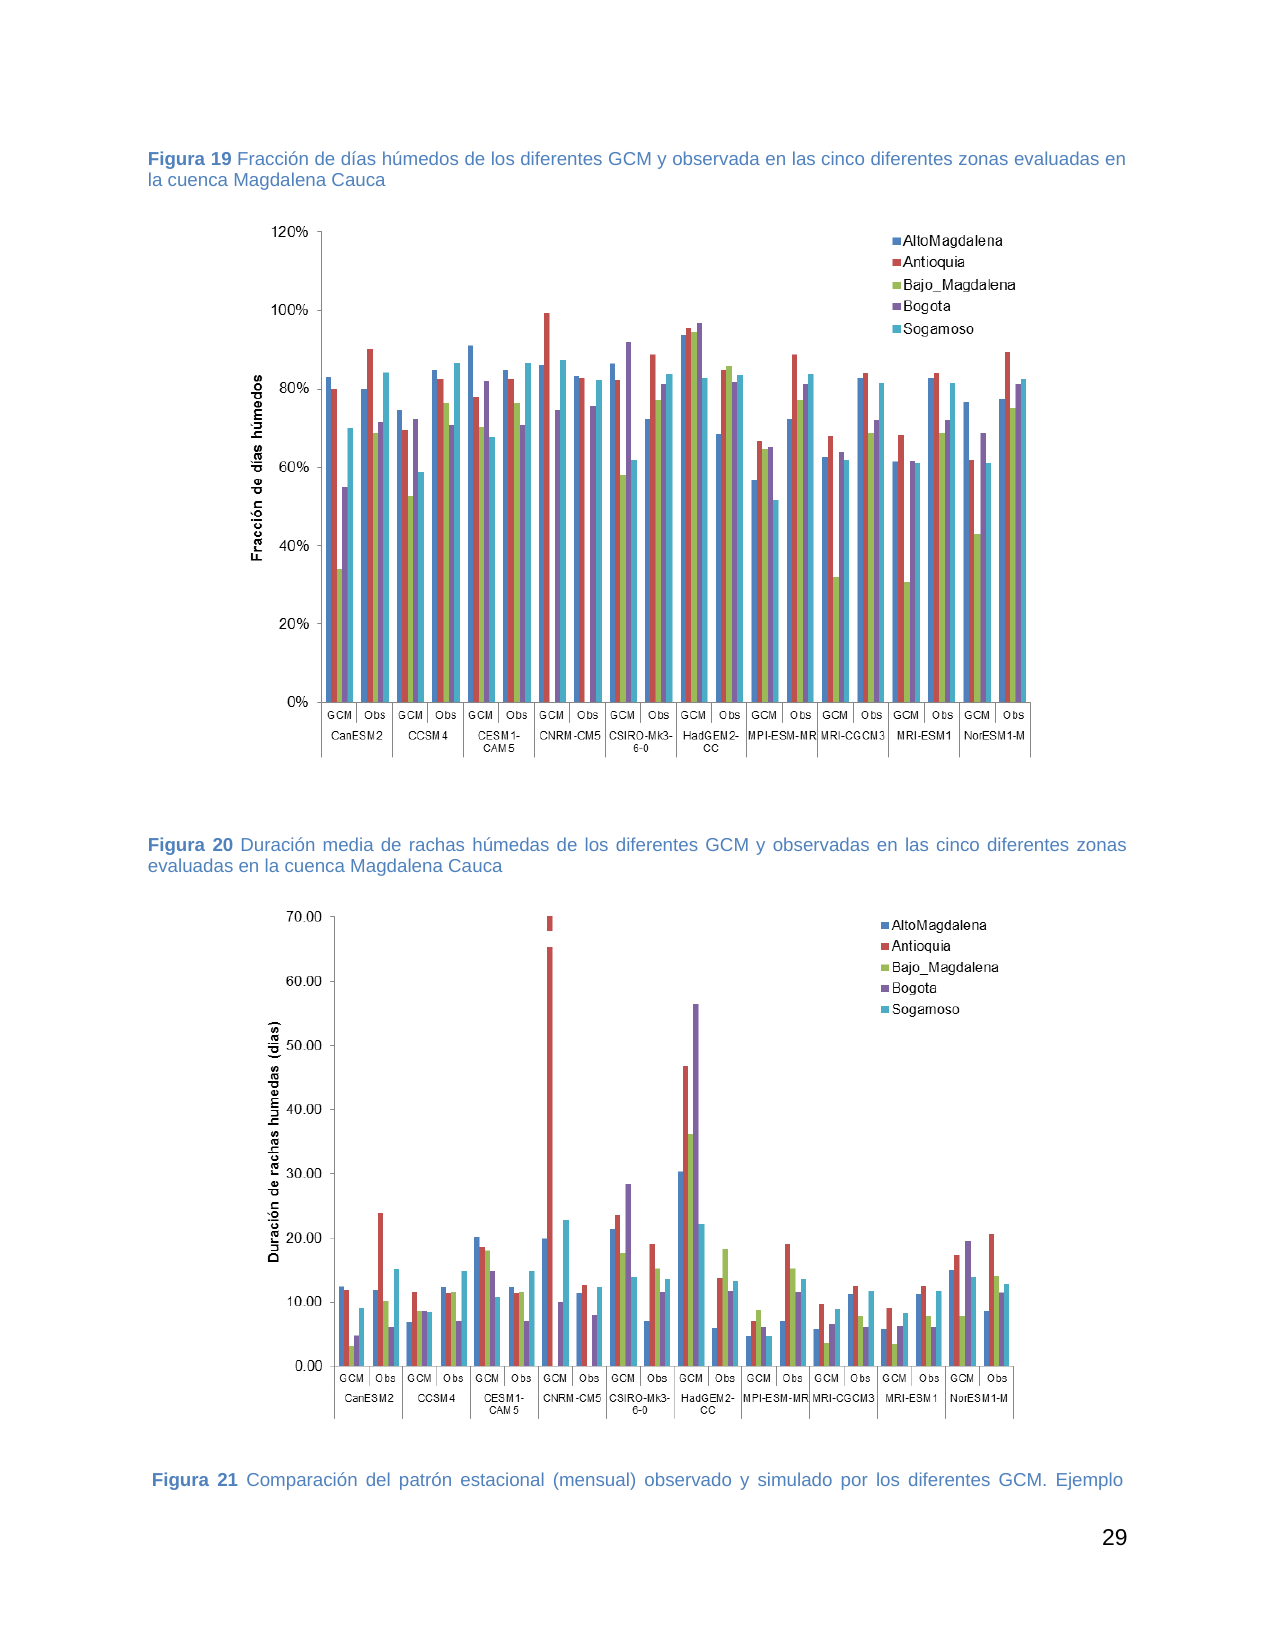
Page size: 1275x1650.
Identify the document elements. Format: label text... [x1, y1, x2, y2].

text Figura 19 Fracción de días húmedos de los diferentes GCM y observada en las cinco diferentes zonas evaluadas en la cuenca Magdalena Cauca [148, 148, 1127, 191]
picture [242, 897, 1033, 1427]
picture [224, 211, 1051, 766]
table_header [140, 1448, 1134, 1490]
text Figura 20 Duración media de rachas húmedas de los diferentes GCM y observadas en las cinco diferentes zonas evaluadas en la cuenca Magdalena Cauca [148, 834, 1127, 877]
